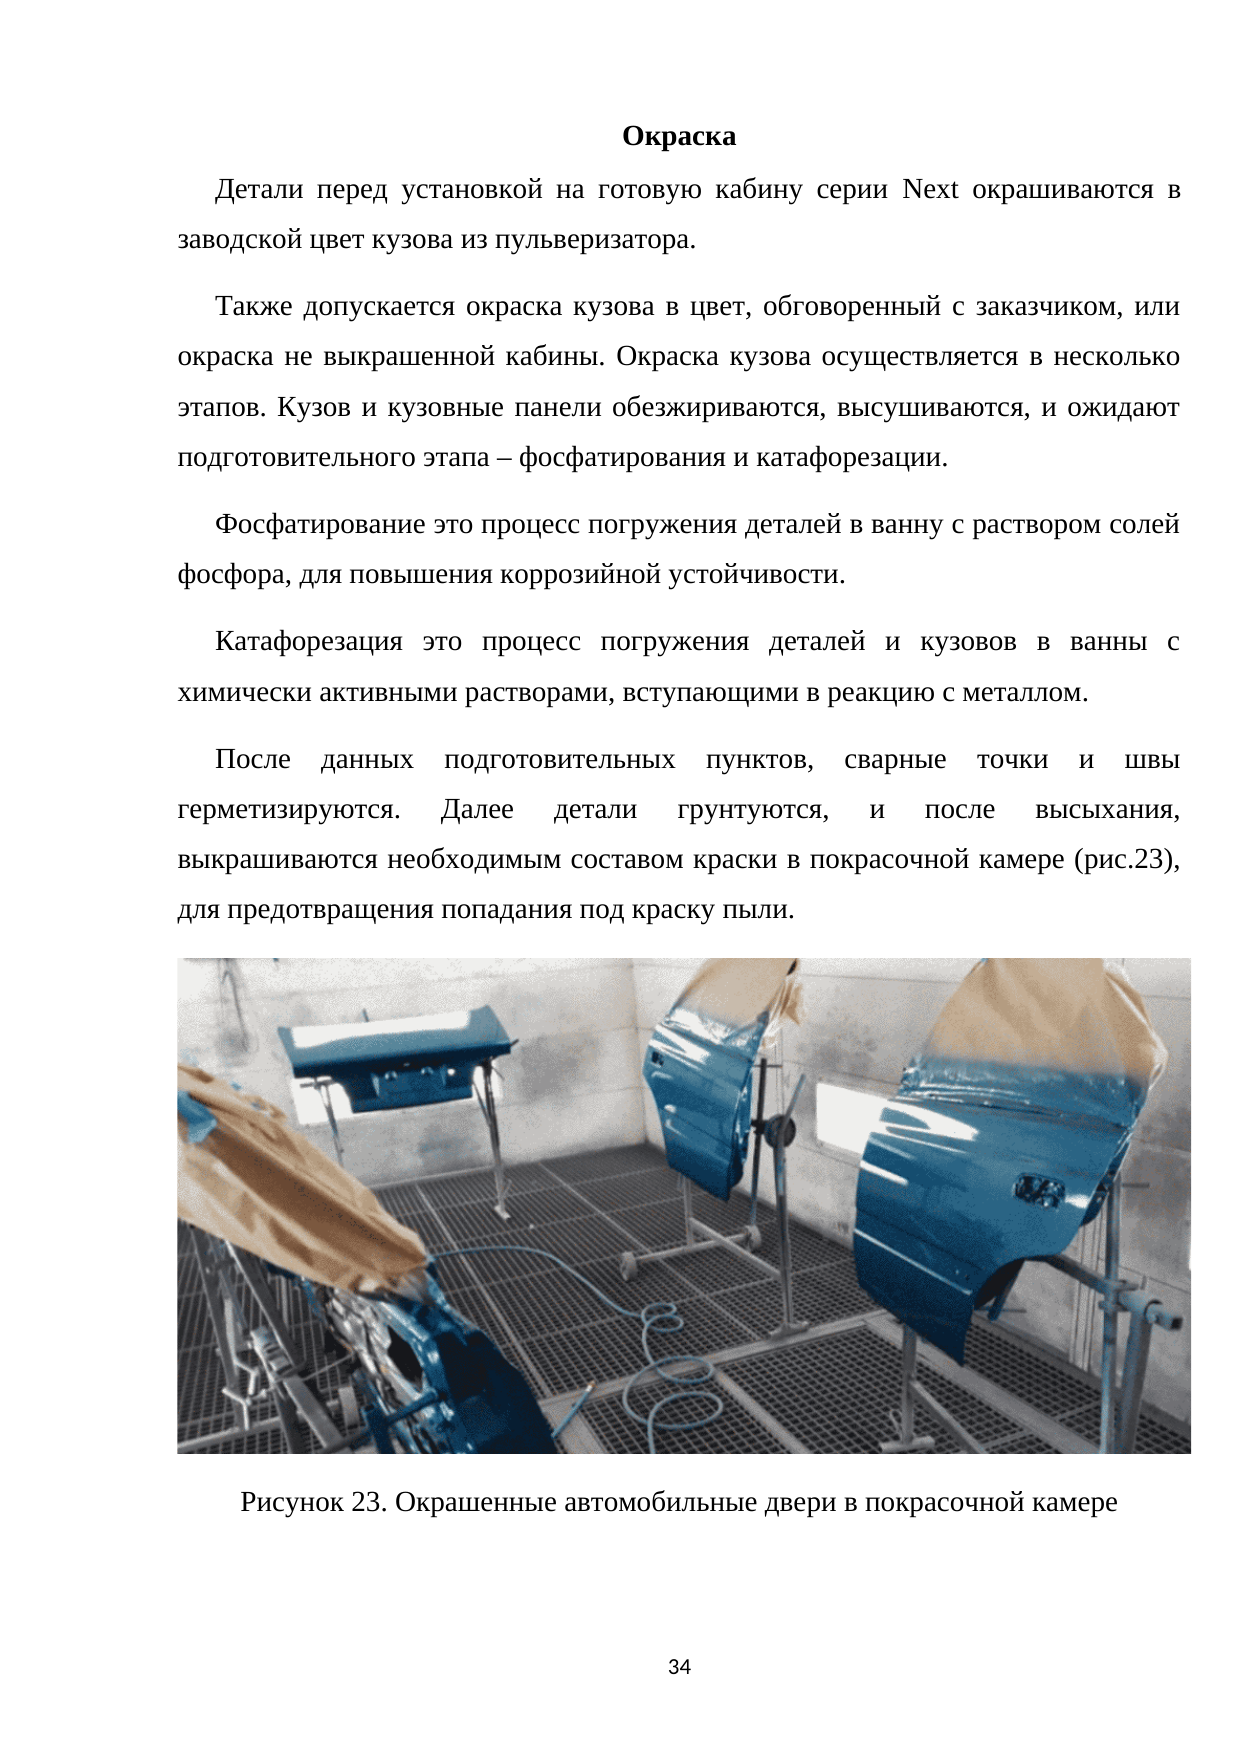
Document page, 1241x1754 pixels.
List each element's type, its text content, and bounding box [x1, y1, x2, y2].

text Рисунок 23. Окрашенные автомобильные двери в покрасочной камере [177, 1484, 1181, 1518]
text Окраска [177, 118, 1181, 152]
text После данных подготовительных пунктов, сварные точки и швы герметизируются. Далее детали грунтуются, и после высыхания, выкрашиваются необходимым составом краски в покрасочной камере (рис.23), для предотвращения попадания под краску пыли. [177, 741, 1181, 925]
text Фосфатирование это процесс погружения деталей в ванну с раствором солей фосфора, для повышения коррозийной устойчивости. [177, 506, 1181, 590]
picture [177, 958, 1192, 1454]
text Детали перед установкой на готовую кабину серии Next окрашиваются в заводской цвет кузова из пульверизатора. [177, 171, 1181, 255]
text Катафорезация это процесс погружения деталей и кузовов в ванны с химически активными растворами, вступающими в реакцию с металлом. [177, 623, 1181, 707]
text Также допускается окраска кузова в цвет, обговоренный с заказчиком, или окраска не выкрашенной кабины. Окраска кузова осуществляется в несколько этапов. Кузов и кузовные панели обезжириваются, высушиваются, и ожидают подготовительного этапа – фосфатирования и катафорезации. [177, 288, 1181, 473]
